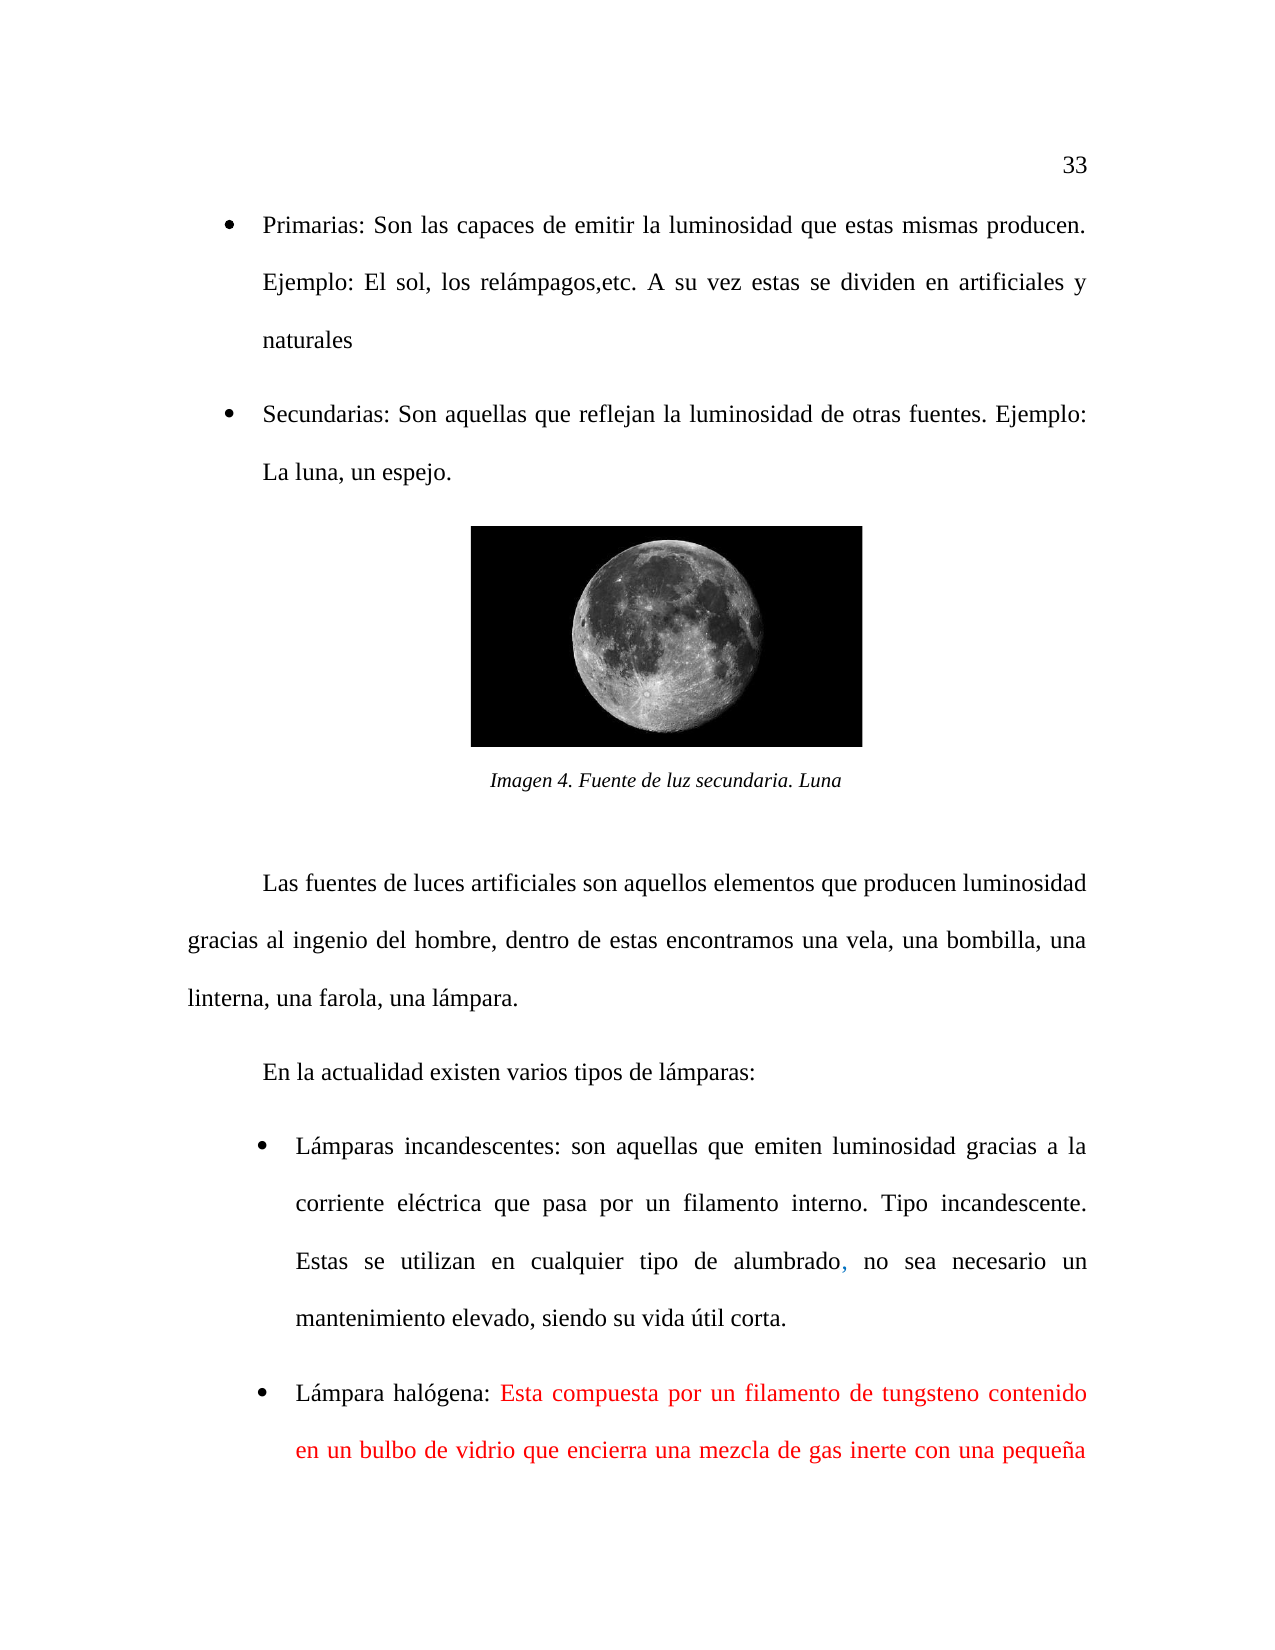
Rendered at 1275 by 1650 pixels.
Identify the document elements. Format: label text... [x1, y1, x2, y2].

list Lámparas incandescentes: son aquellas que emiten luminosidad gracias a la corriente eléctrica que pasa por un filamento interno. Tipo incandescente. Estas se utilizan en cualquier tipo de alumbrado, no sea necesario un mantenimiento elevado, siendo su vida útil corta. [258, 1131, 1087, 1332]
text En la actualidad existen varios tipos de lámparas: [187, 1057, 1087, 1086]
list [258, 1378, 1087, 1464]
list Secundarias: Son aquellas que reflejan la luminosidad de otras fuentes. Ejemplo: La luna, un espejo. [225, 399, 1087, 485]
text Las fuentes de luces artificiales son aquellos elementos que producen luminosidad gracias al ingenio del hombre, dentro de estas encontramos una vela, una bombilla, una linterna, una farola, una lámpara. [187, 868, 1087, 1011]
picture [470, 526, 863, 747]
list Primarias: Son las capaces de emitir la luminosidad que estas mismas producen. Ejemplo: El sol, los relámpagos,etc. A su vez estas se dividen en artificiales y naturales [225, 210, 1087, 354]
